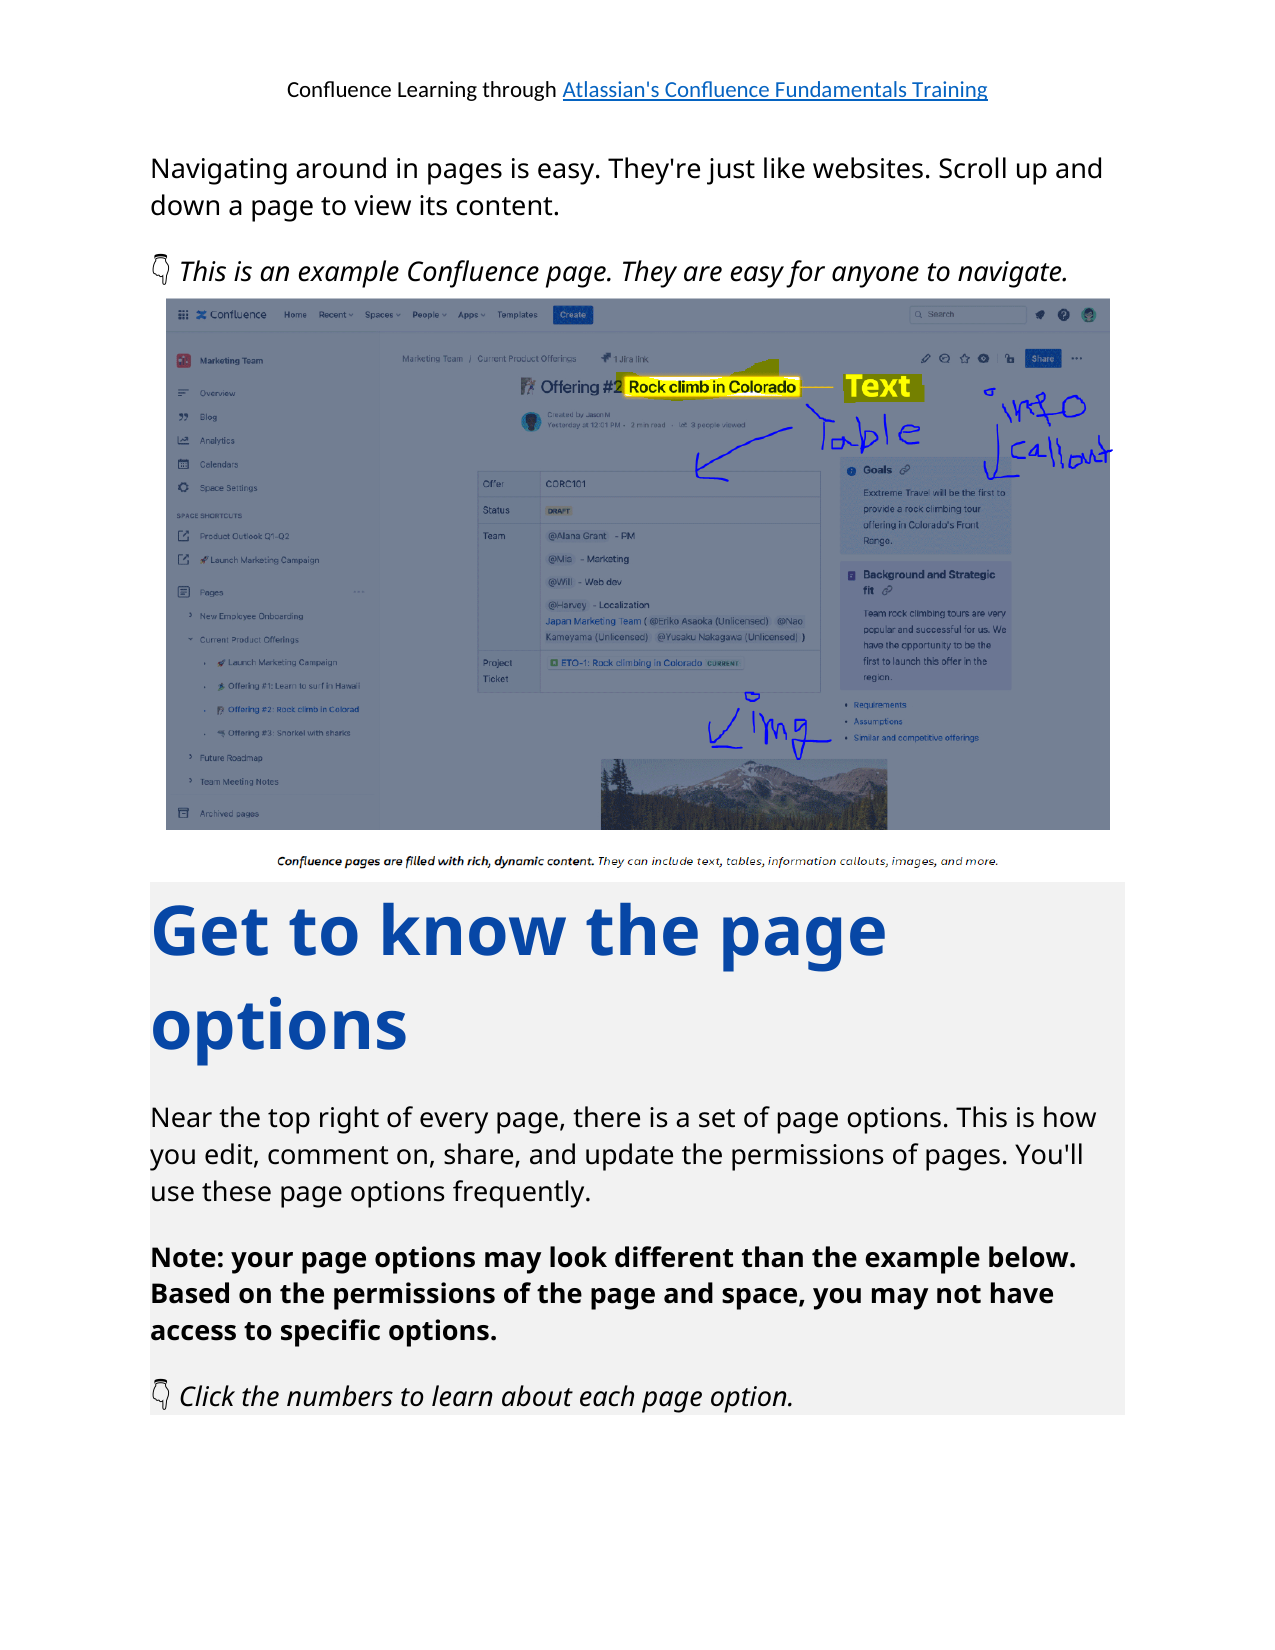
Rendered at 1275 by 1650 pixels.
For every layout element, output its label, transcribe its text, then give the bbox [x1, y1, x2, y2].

text Get to know the page options [150, 882, 1125, 1069]
text Note: your page options may look different than the example below. Based on the permissions of the page and space, you may not have access to specific options. [150, 1238, 1125, 1349]
text Navigating around in pages is easy. They're just like websites. Scroll up and down a page to view its content. [150, 150, 1125, 224]
text 👇 This is an example Confluence page. They are easy for anyone to navigate. [150, 253, 1125, 289]
picture [150, 289, 1125, 882]
text Near the top right of every page, there is a set of page options. This is how you edit, comment on, share, and update the permissions of pages. You'll use these page options frequently. [150, 1098, 1125, 1209]
text 👇 Click the numbers to learn about each page option. [150, 1378, 1125, 1415]
